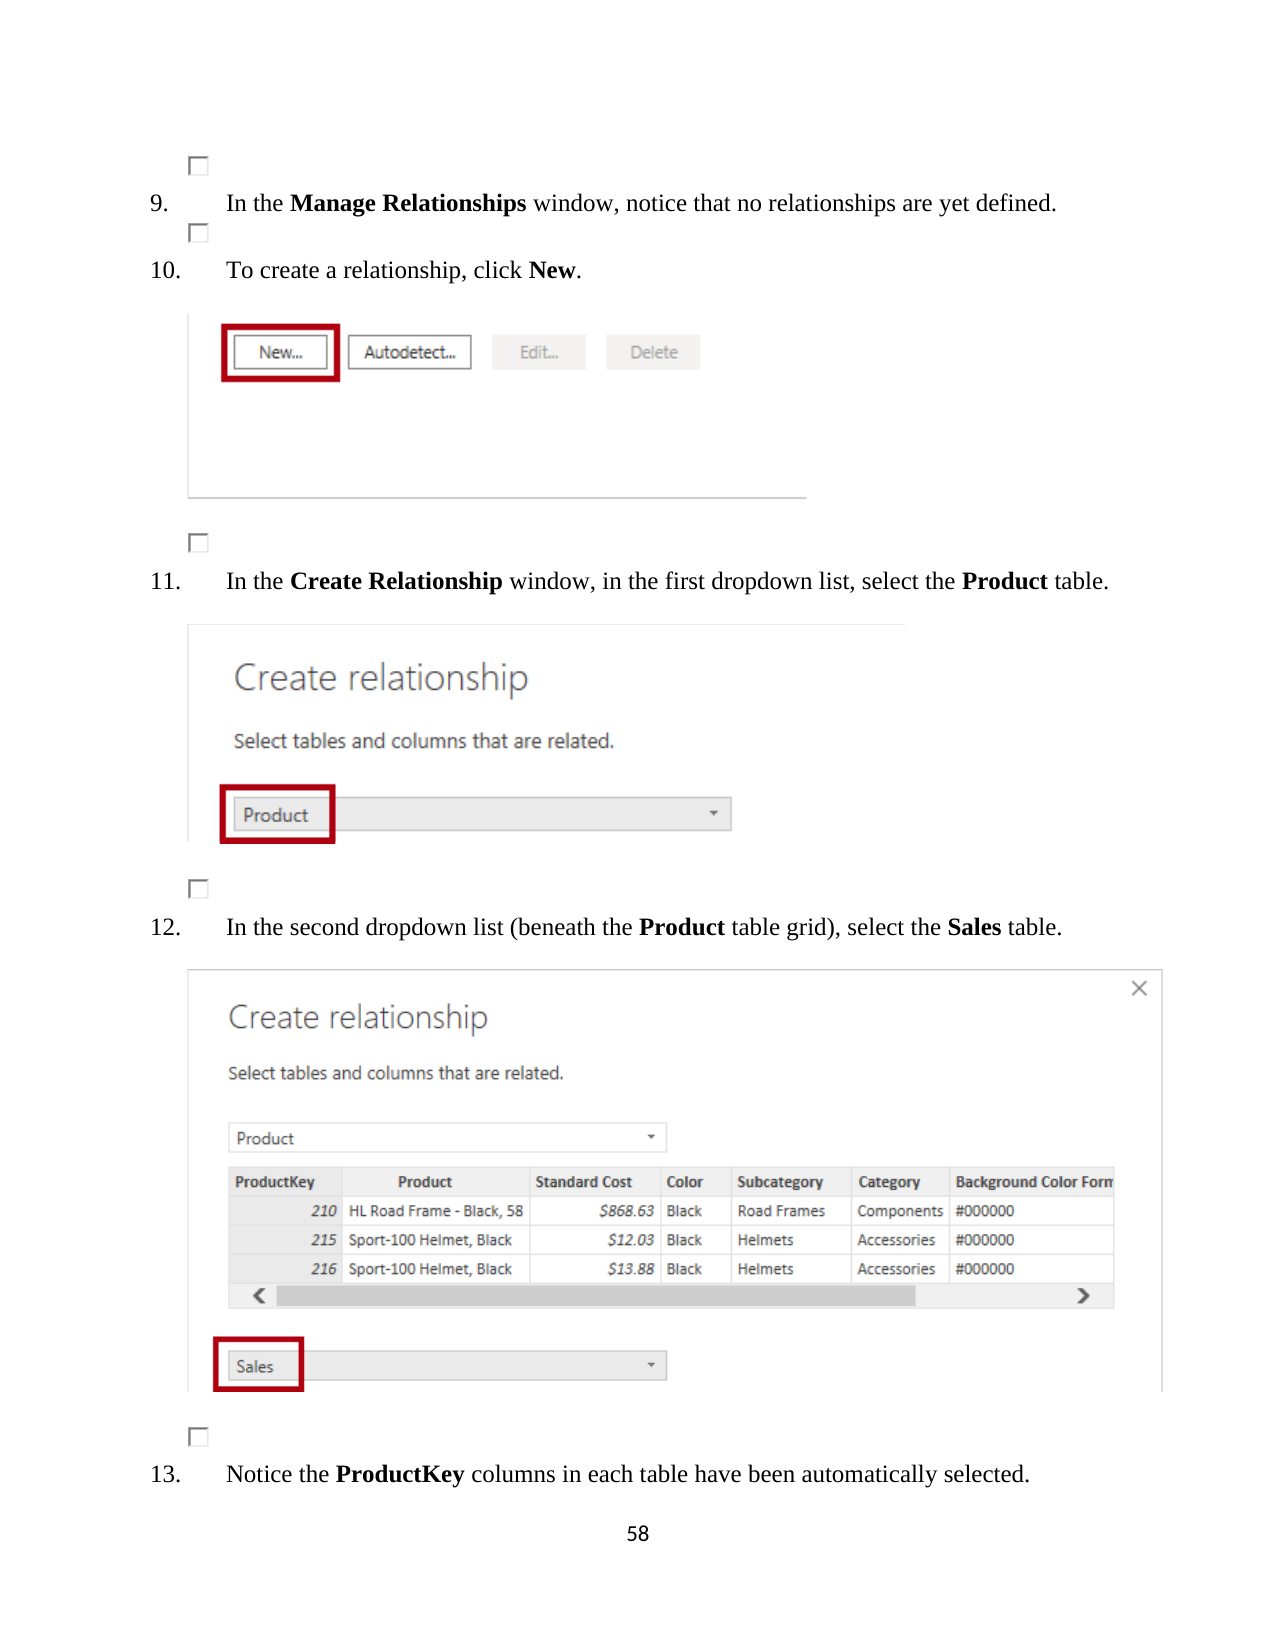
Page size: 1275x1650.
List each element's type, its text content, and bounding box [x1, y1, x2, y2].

list In the second dropdown list (beneath the Product table grid), select the Sales table. [150, 873, 1162, 940]
picture [187, 313, 807, 499]
list To create a relationship, click New. [150, 217, 1162, 284]
picture [187, 624, 905, 844]
picture [187, 969, 1163, 1392]
list In the Manage Relationships window, notice that no relationships are yet defined. [150, 150, 1162, 217]
list In the Create Relationship window, in the first dropdown list, select the Product table. [150, 528, 1162, 595]
list Notice the ProductKey columns in each table have been automatically selected. [150, 1421, 1162, 1488]
